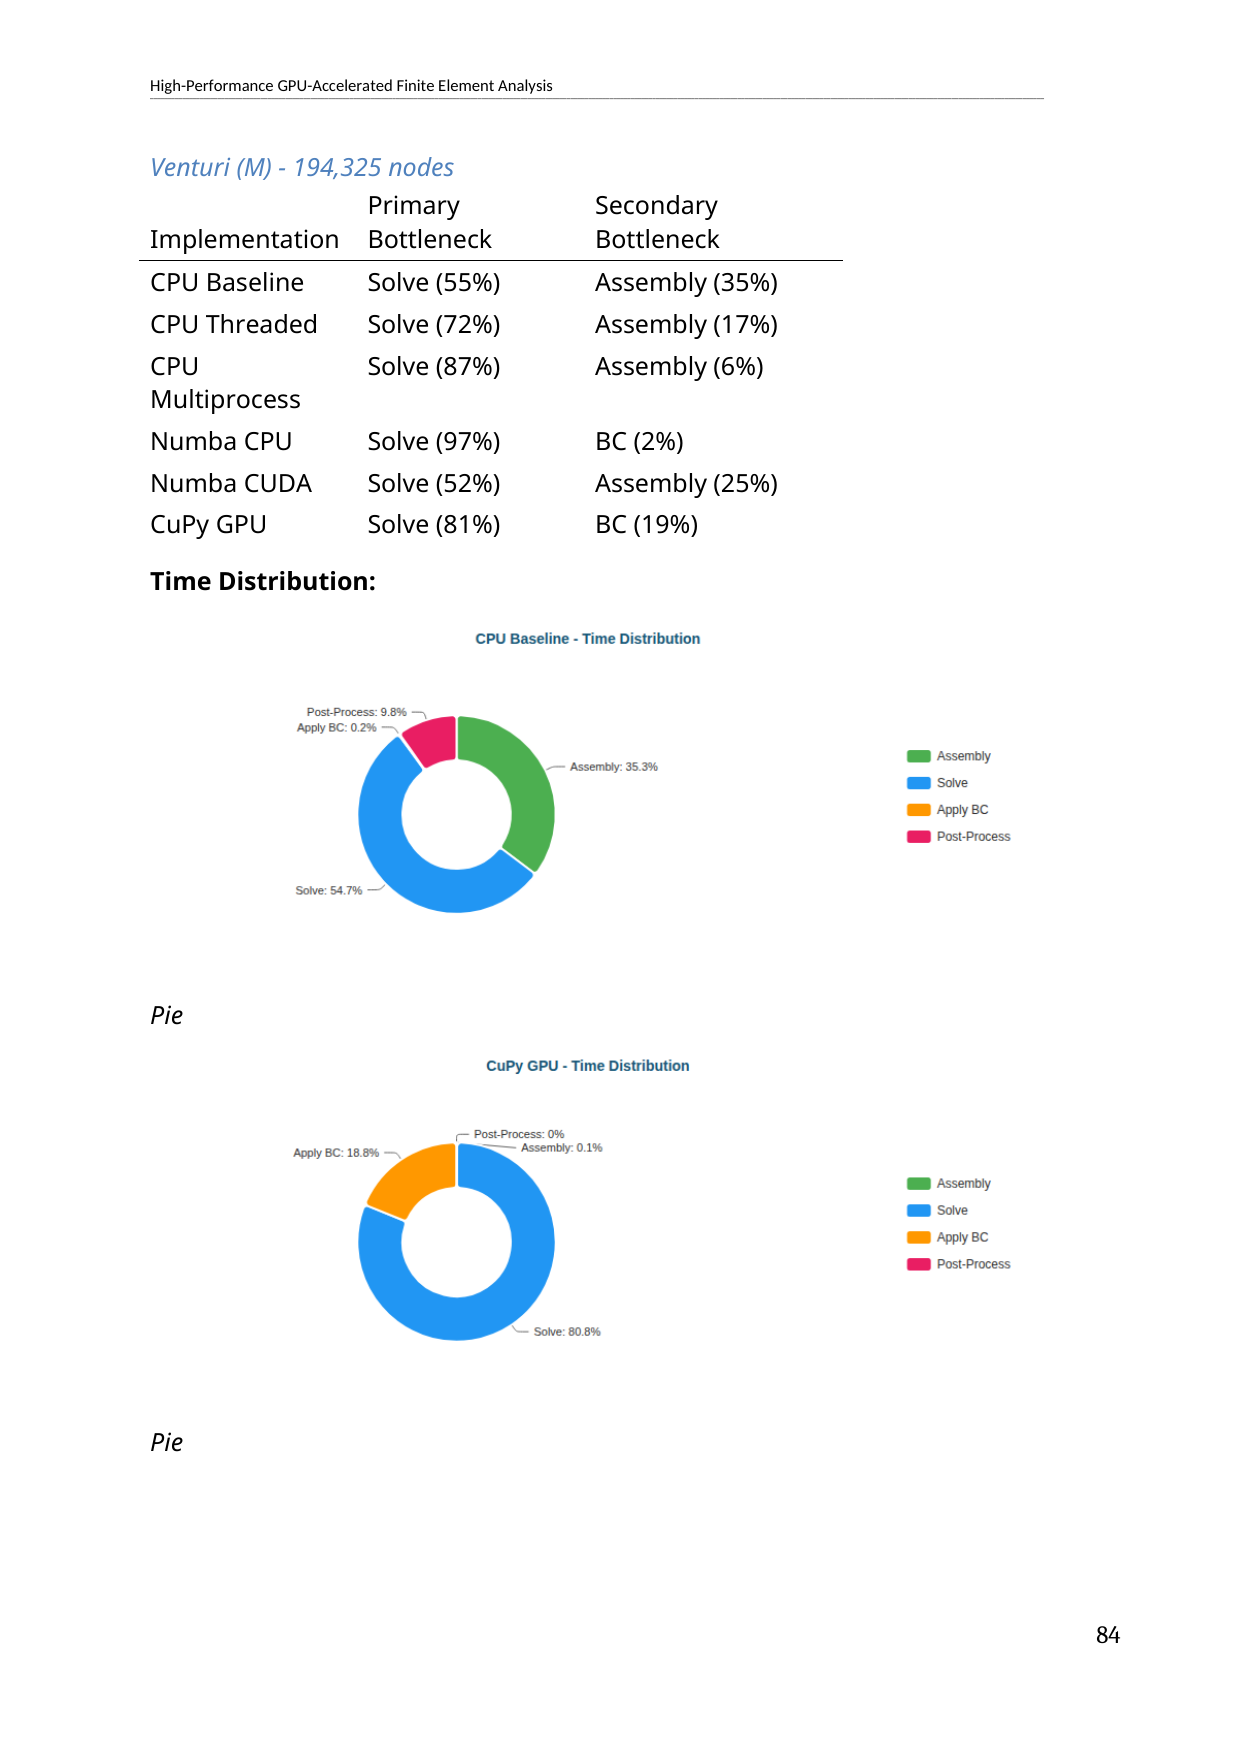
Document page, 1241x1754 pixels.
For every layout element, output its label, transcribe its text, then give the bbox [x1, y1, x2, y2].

text Pie [150, 997, 1120, 1031]
picture [150, 616, 1025, 977]
text Pie [150, 1425, 1120, 1459]
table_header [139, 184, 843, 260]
picture [150, 1043, 1025, 1405]
text Time Distribution: [150, 563, 1120, 597]
subtitle Venturi (M) - 194,325 nodes [150, 150, 1120, 184]
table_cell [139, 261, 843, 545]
